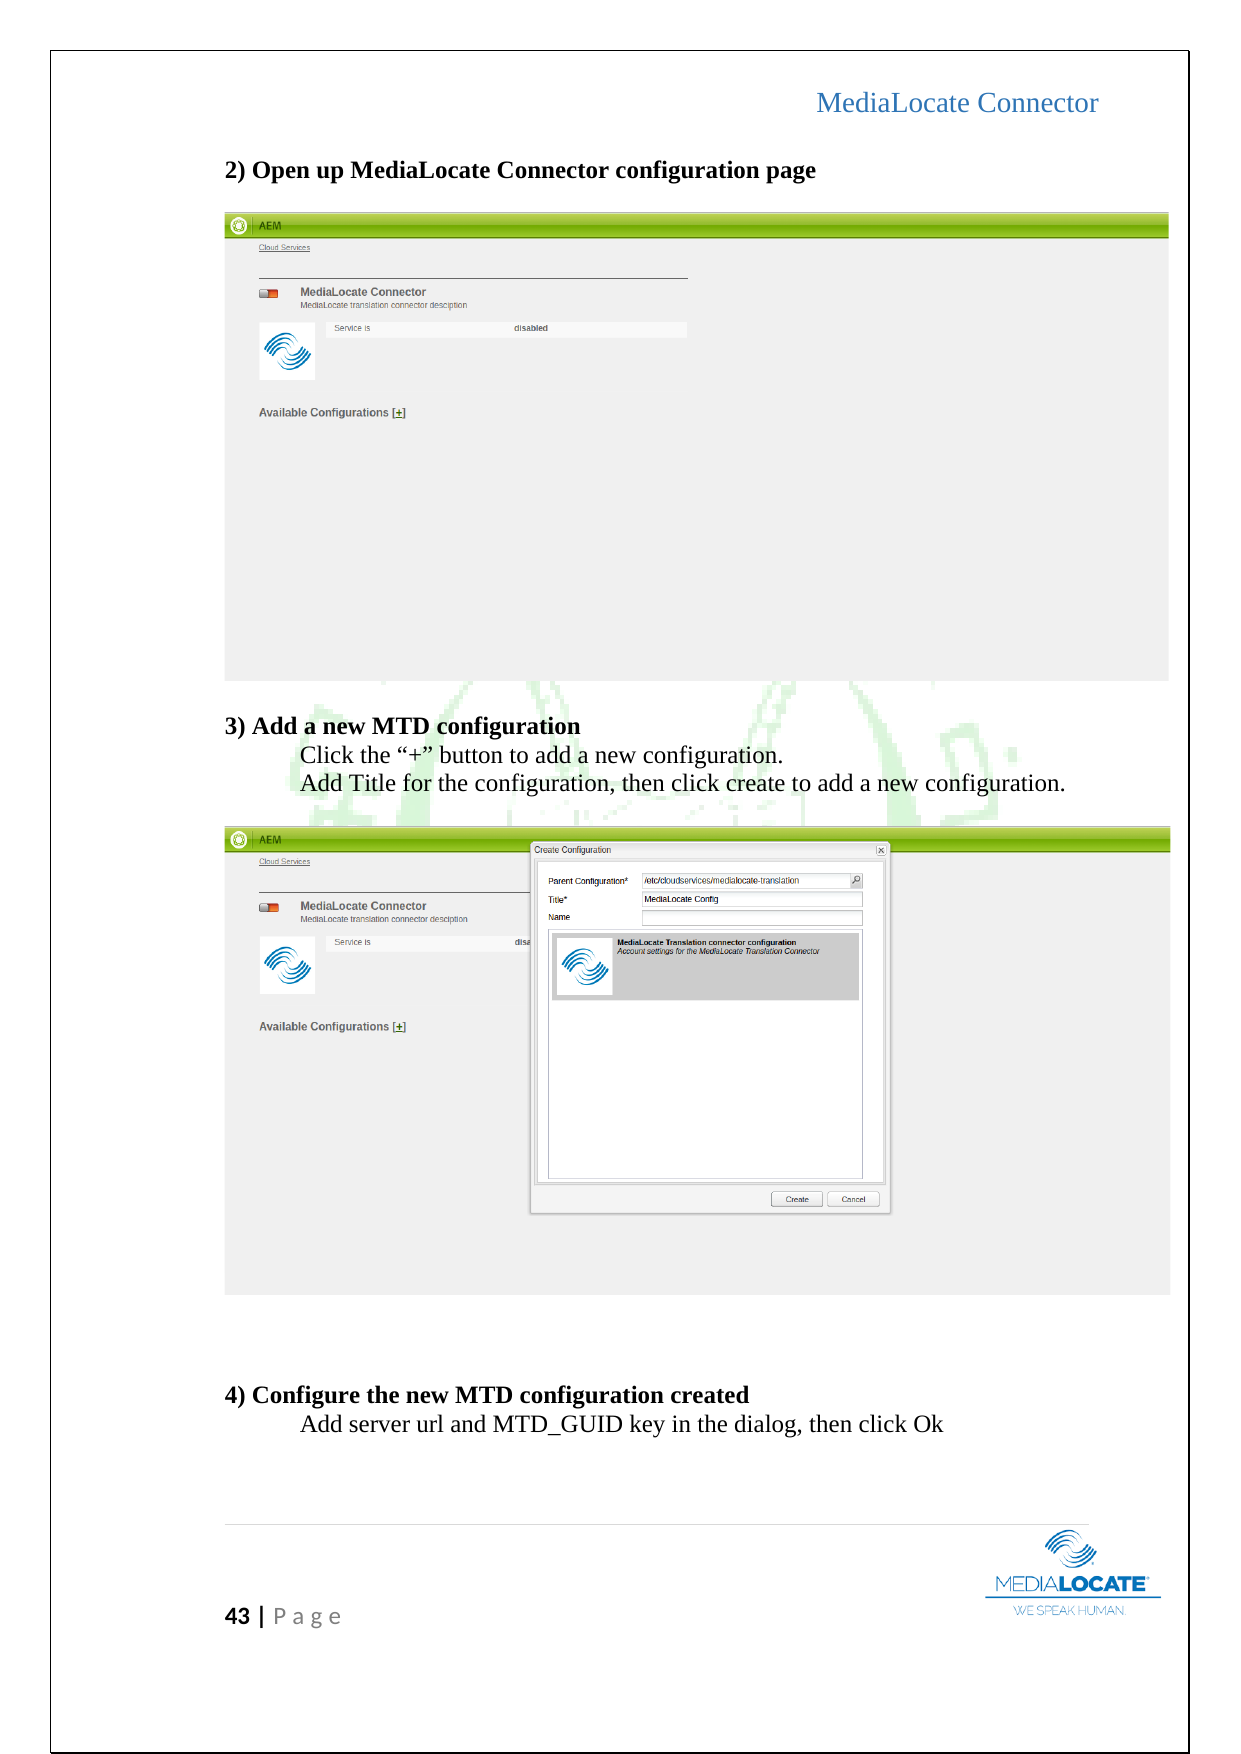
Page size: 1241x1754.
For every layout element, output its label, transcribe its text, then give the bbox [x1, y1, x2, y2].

picture [981, 1526, 1165, 1625]
text 2) Open up MediaLocate Connector configuration page [224, 155, 1089, 184]
picture [224, 212, 1169, 681]
text 3) Add a new MTD configuration Click the “+” button to add a new configuration. [224, 711, 1089, 768]
text Add Title for the configuration, then click create to add a new configuration. [224, 768, 1089, 826]
picture [224, 826, 1171, 1295]
text 4) Configure the new MTD configuration created [224, 1381, 1089, 1409]
text Add server url and MTD_GUID key in the dialog, then click Ok [224, 1409, 1089, 1438]
